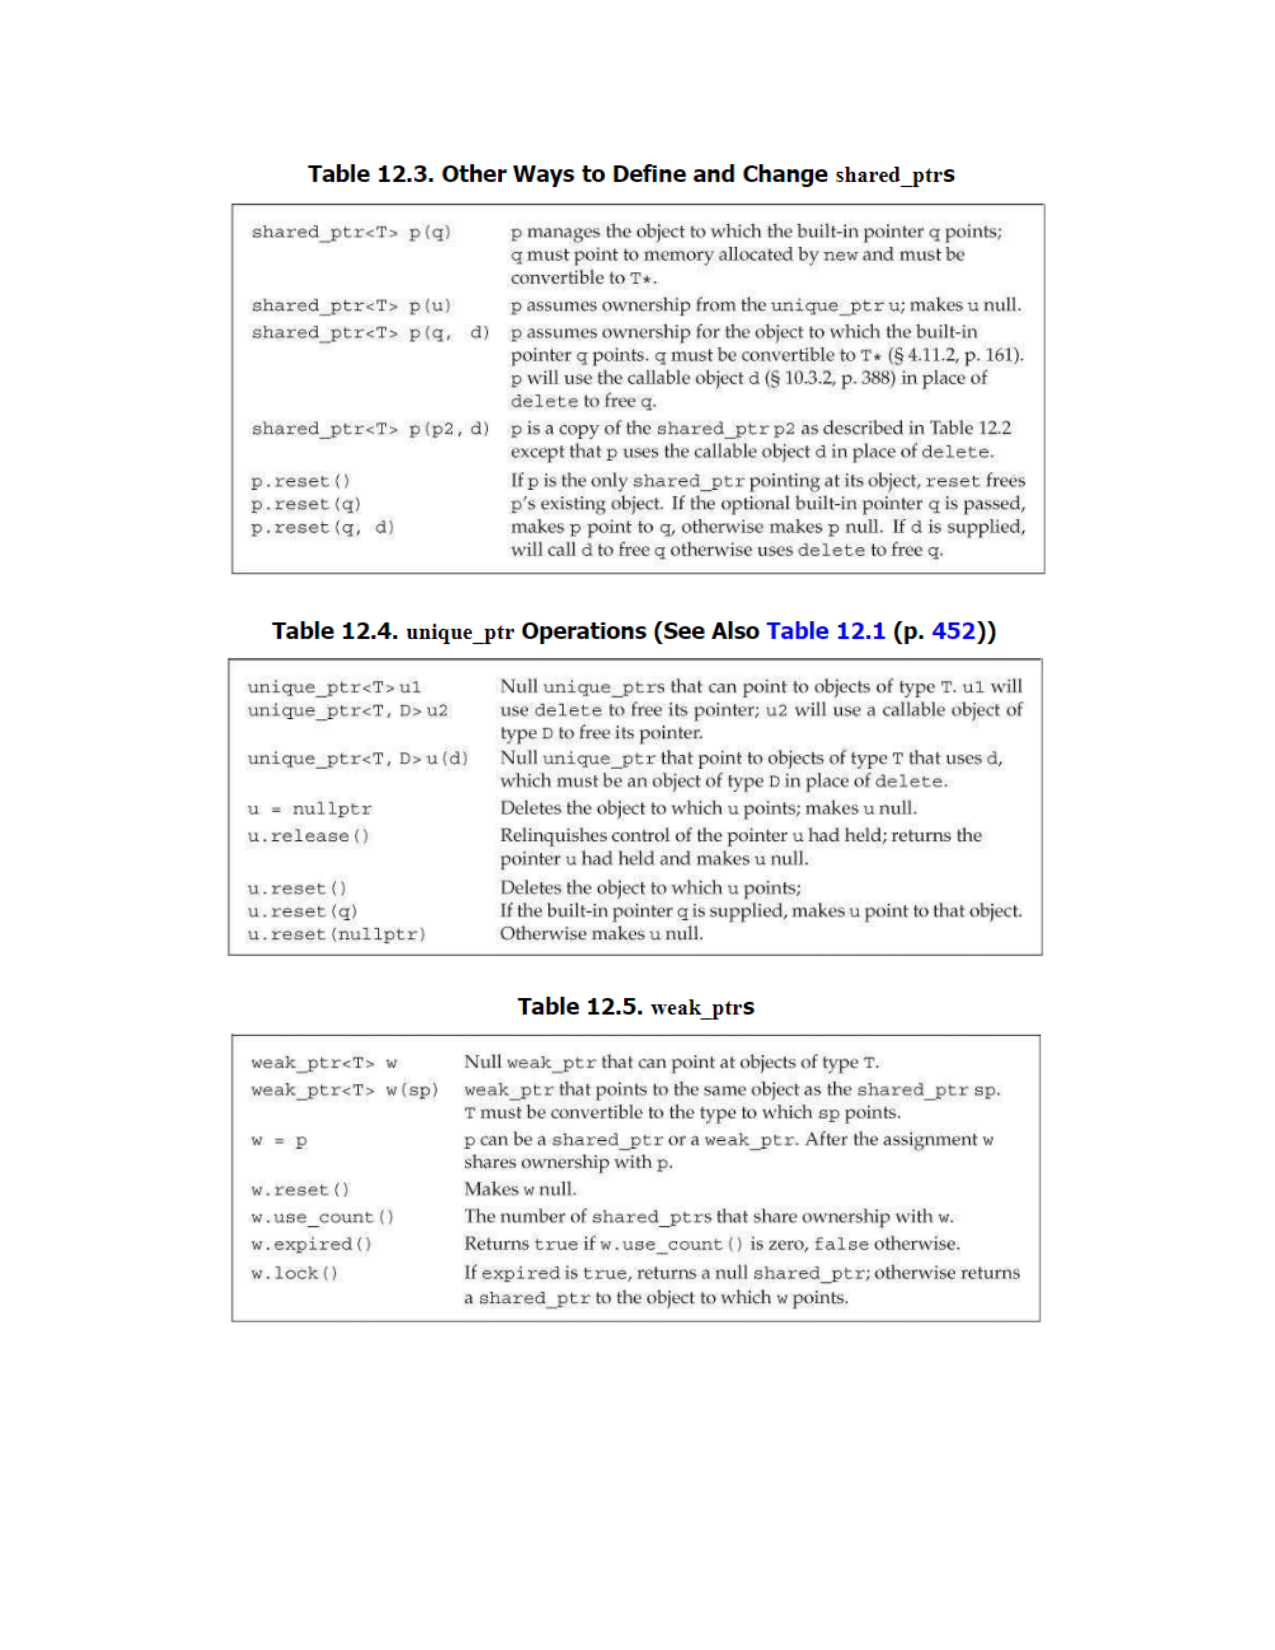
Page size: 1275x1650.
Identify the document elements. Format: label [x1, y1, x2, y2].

picture [215, 150, 1060, 588]
picture [220, 983, 1055, 1330]
picture [219, 606, 1056, 965]
